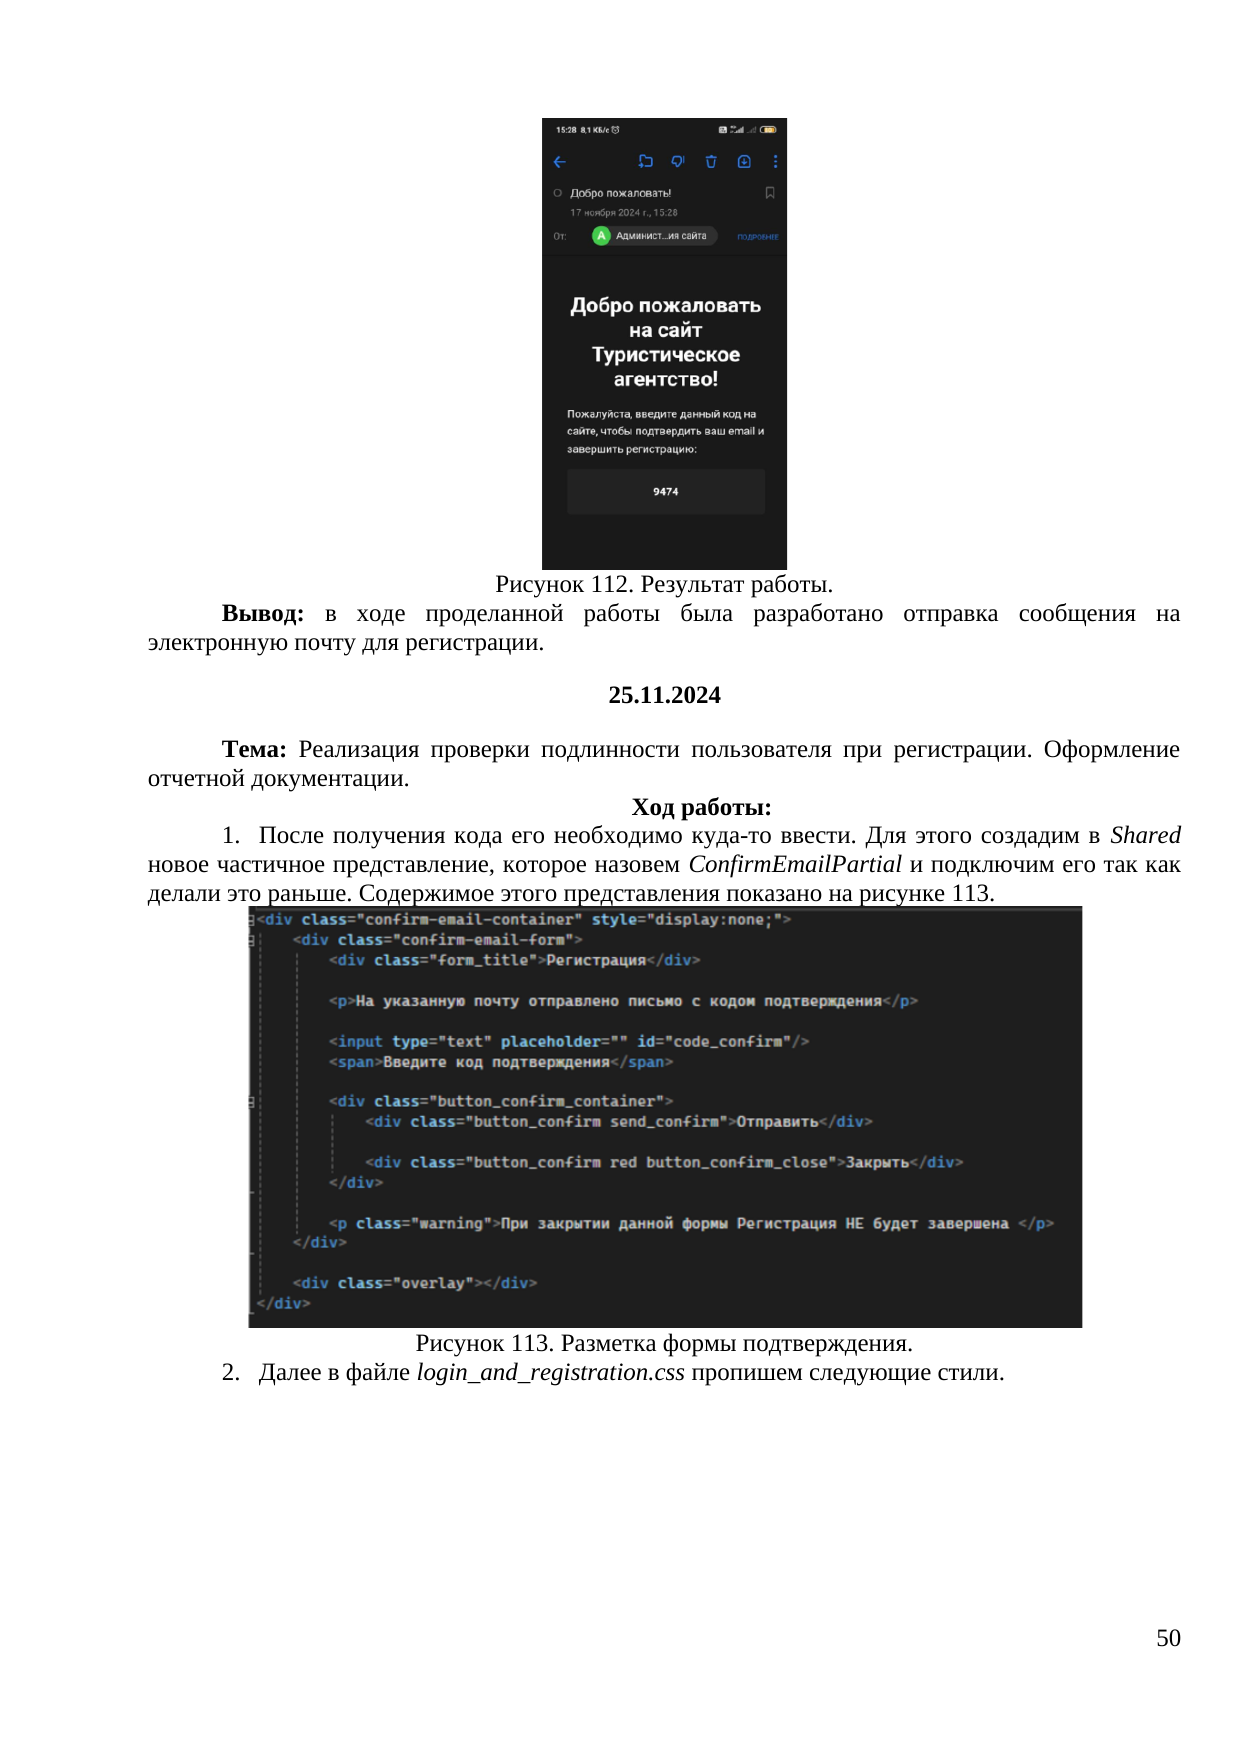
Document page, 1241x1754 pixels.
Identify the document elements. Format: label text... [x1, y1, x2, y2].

list Далее в файле login_and_registration.css пропишем следующие стили. [148, 1357, 1181, 1386]
list После получения кода его необходимо куда-то ввести. Для этого создадим в Shared новое частичное представление, которое назовем ConfirmEmailPartial и подключим его так как делали это раньше. Содержимое этого представления показано на рисунке 113. [148, 821, 1181, 907]
picture [246, 906, 1083, 1328]
text Вывод: в ходе проделанной работы была разработано отправка сообщения на электронную почту для регистрации. [148, 598, 1181, 656]
text 25.11.2024 [148, 681, 1181, 709]
text Рисунок 112. Результат работы. [148, 569, 1181, 598]
text Ход работы: [148, 792, 1181, 821]
text Тема: Реализация проверки подлинности пользователя при регистрации. Оформление отчетной документации. [148, 734, 1181, 792]
picture [541, 118, 788, 570]
text Рисунок 113. Разметка формы подтверждения. [148, 1328, 1181, 1357]
